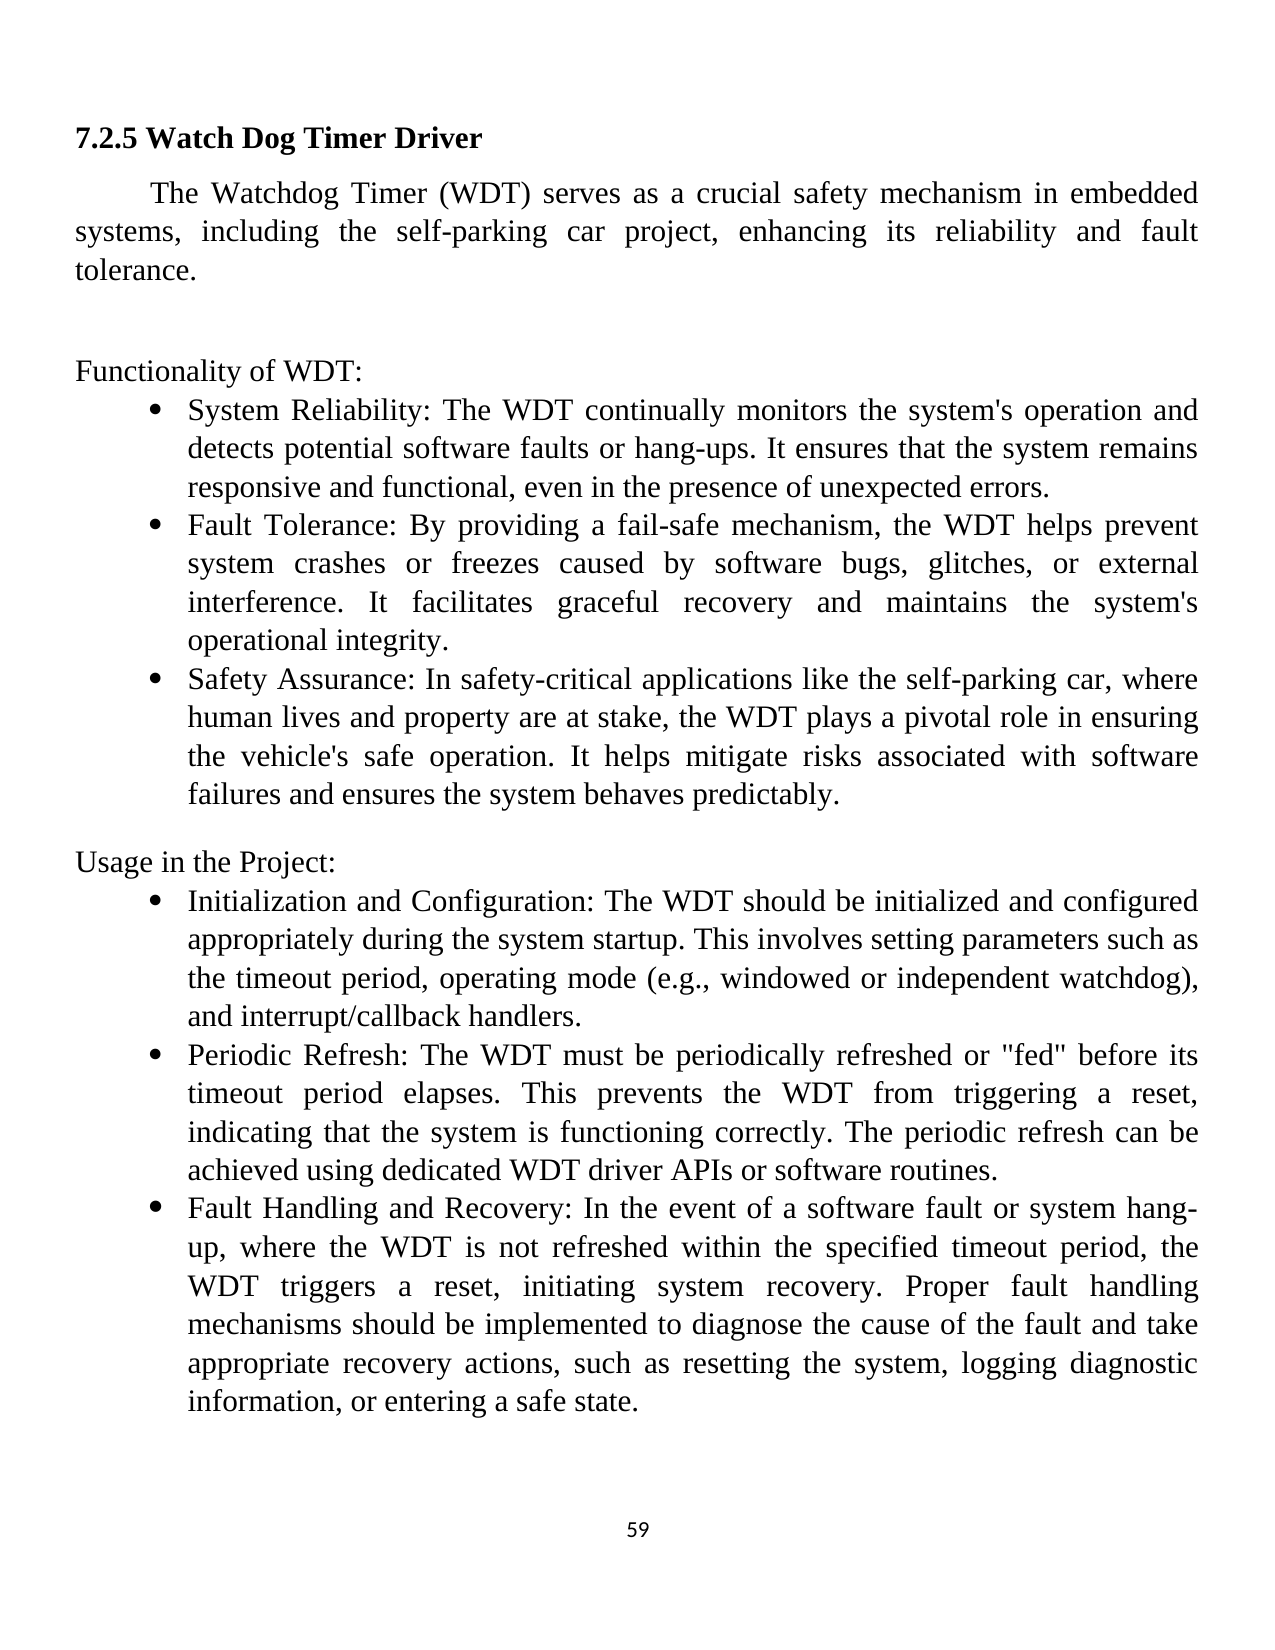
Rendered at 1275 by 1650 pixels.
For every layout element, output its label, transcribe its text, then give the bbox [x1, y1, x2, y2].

text Functionality of WDT: [75, 353, 1200, 388]
text Usage in the Project: [75, 844, 1200, 880]
list Fault Handling and Recovery: In the event of a software fault or system hang-up, where the WDT is not refreshed within the specified timeout period, the WDT triggers a reset, initiating system recovery. Proper fault handling mechanisms should be implemented to diagnose the cause of the fault and take appropriate recovery actions, such as resetting the system, logging diagnostic information, or entering a safe state. [150, 1190, 1200, 1418]
list Periodic Refresh: The WDT must be periodically refreshed or "fed" before its timeout period elapses. This prevents the WDT from triggering a reset, indicating that the system is functioning correctly. The periodic refresh can be achieved using dedicated WDT driver APIs or software routines. [150, 1036, 1200, 1187]
list System Reliability: The WDT continually monitors the system's operation and detects potential software faults or hang-ups. It ensures that the system remains responsive and functional, even in the presence of unexpected errors. [150, 391, 1200, 504]
list Safety Assurance: In safety-critical applications like the self-parking car, where human lives and property are at stake, the WDT plays a pivotal role in ensuring the vehicle's safe operation. It helps mitigate risks associated with software failures and ensures the system behaves predictably. [150, 660, 1200, 811]
text 7.2.5 Watch Dog Timer Driver [75, 119, 1200, 155]
list Initialization and Configuration: The WDT should be initialized and configured appropriately during the system startup. This involves setting parameters such as the timeout period, operating mode (e.g., windowed or independent watchdog), and interrupt/callback handlers. [150, 882, 1200, 1033]
text The Watchdog Timer (WDT) serves as a crucial safety mechanism in embedded systems, including the self-parking car project, enhancing its reliability and fault tolerance. [75, 174, 1200, 287]
list Fault Tolerance: By providing a fail-safe mechanism, the WDT helps prevent system crashes or freezes caused by software bugs, glitches, or external interference. It facilitates graceful recovery and maintains the system's operational integrity. [150, 506, 1200, 658]
